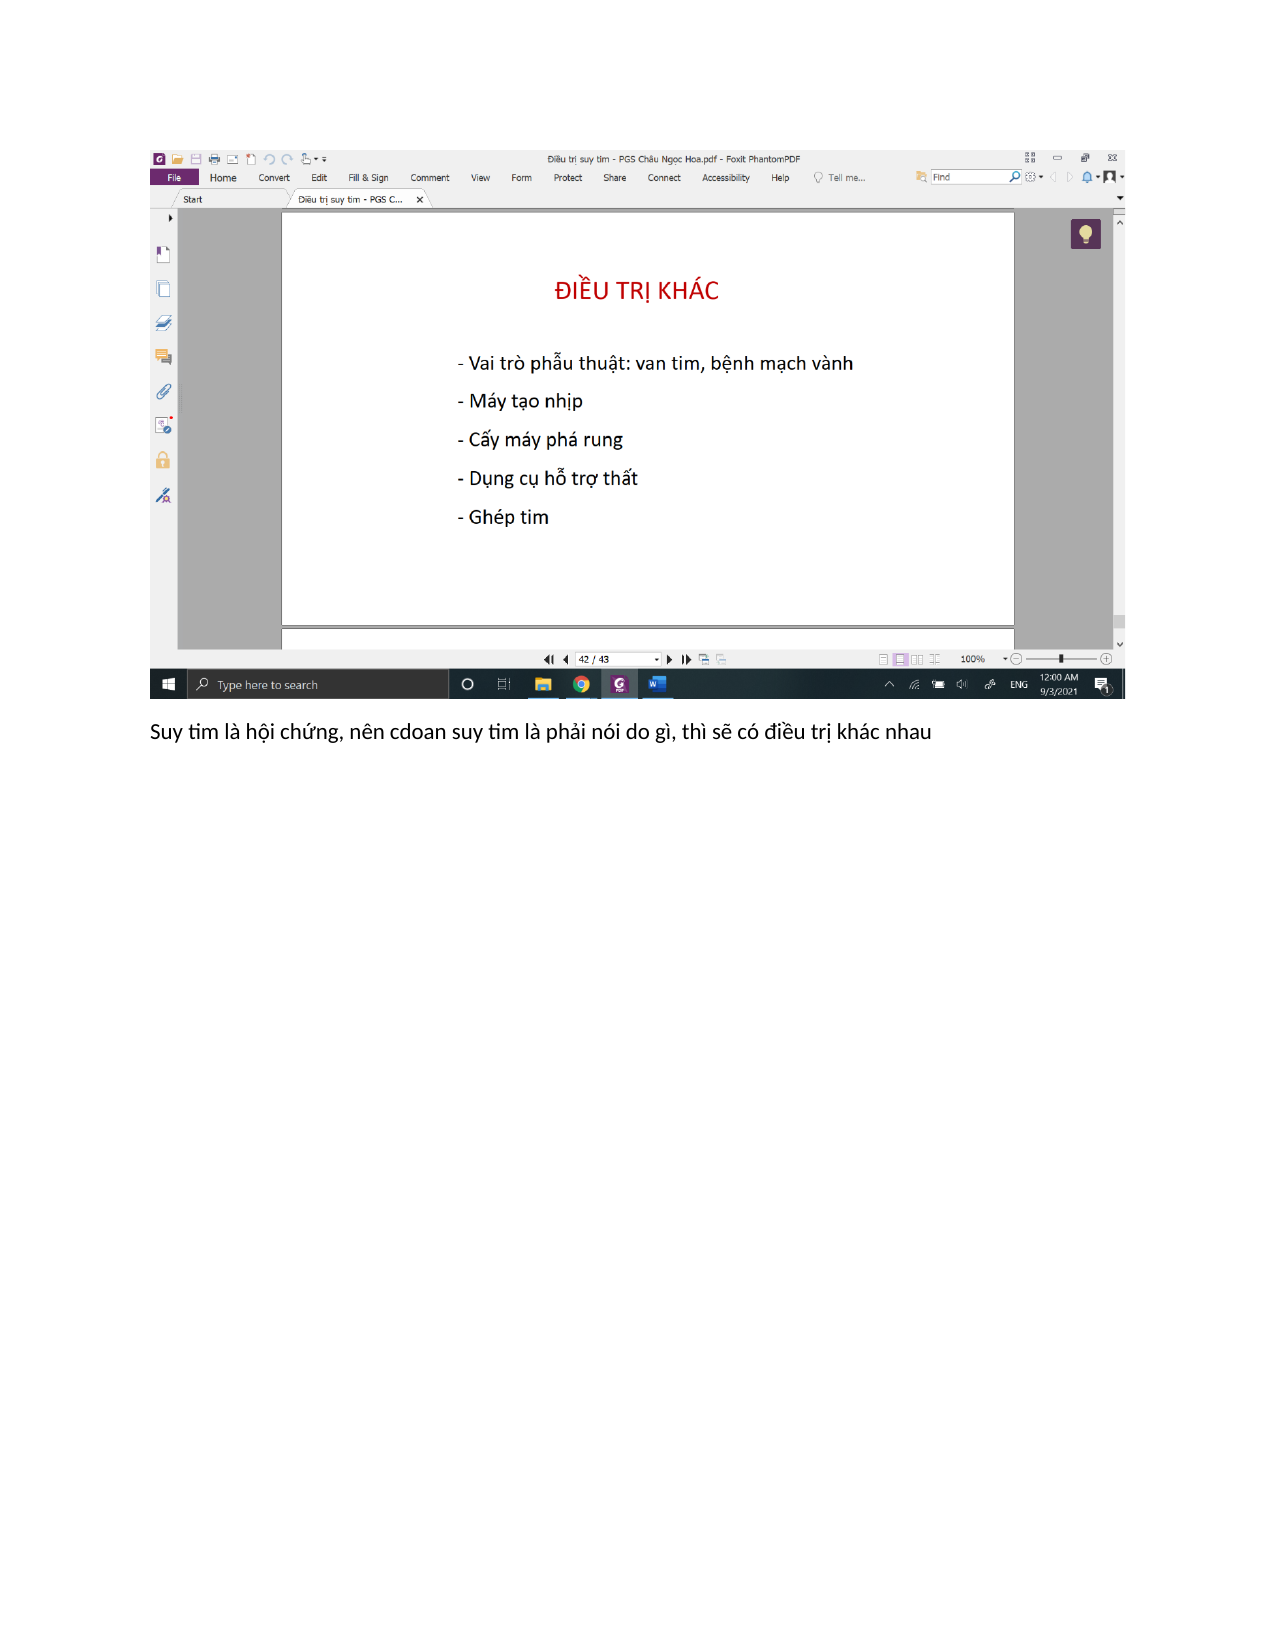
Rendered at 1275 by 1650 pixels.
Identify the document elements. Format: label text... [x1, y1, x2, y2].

picture [150, 150, 1125, 699]
text Suy tim là hội chứng, nên cdoan suy tim là phải nói do gì, thì sẽ có điều trị khác nhau [150, 717, 1125, 745]
